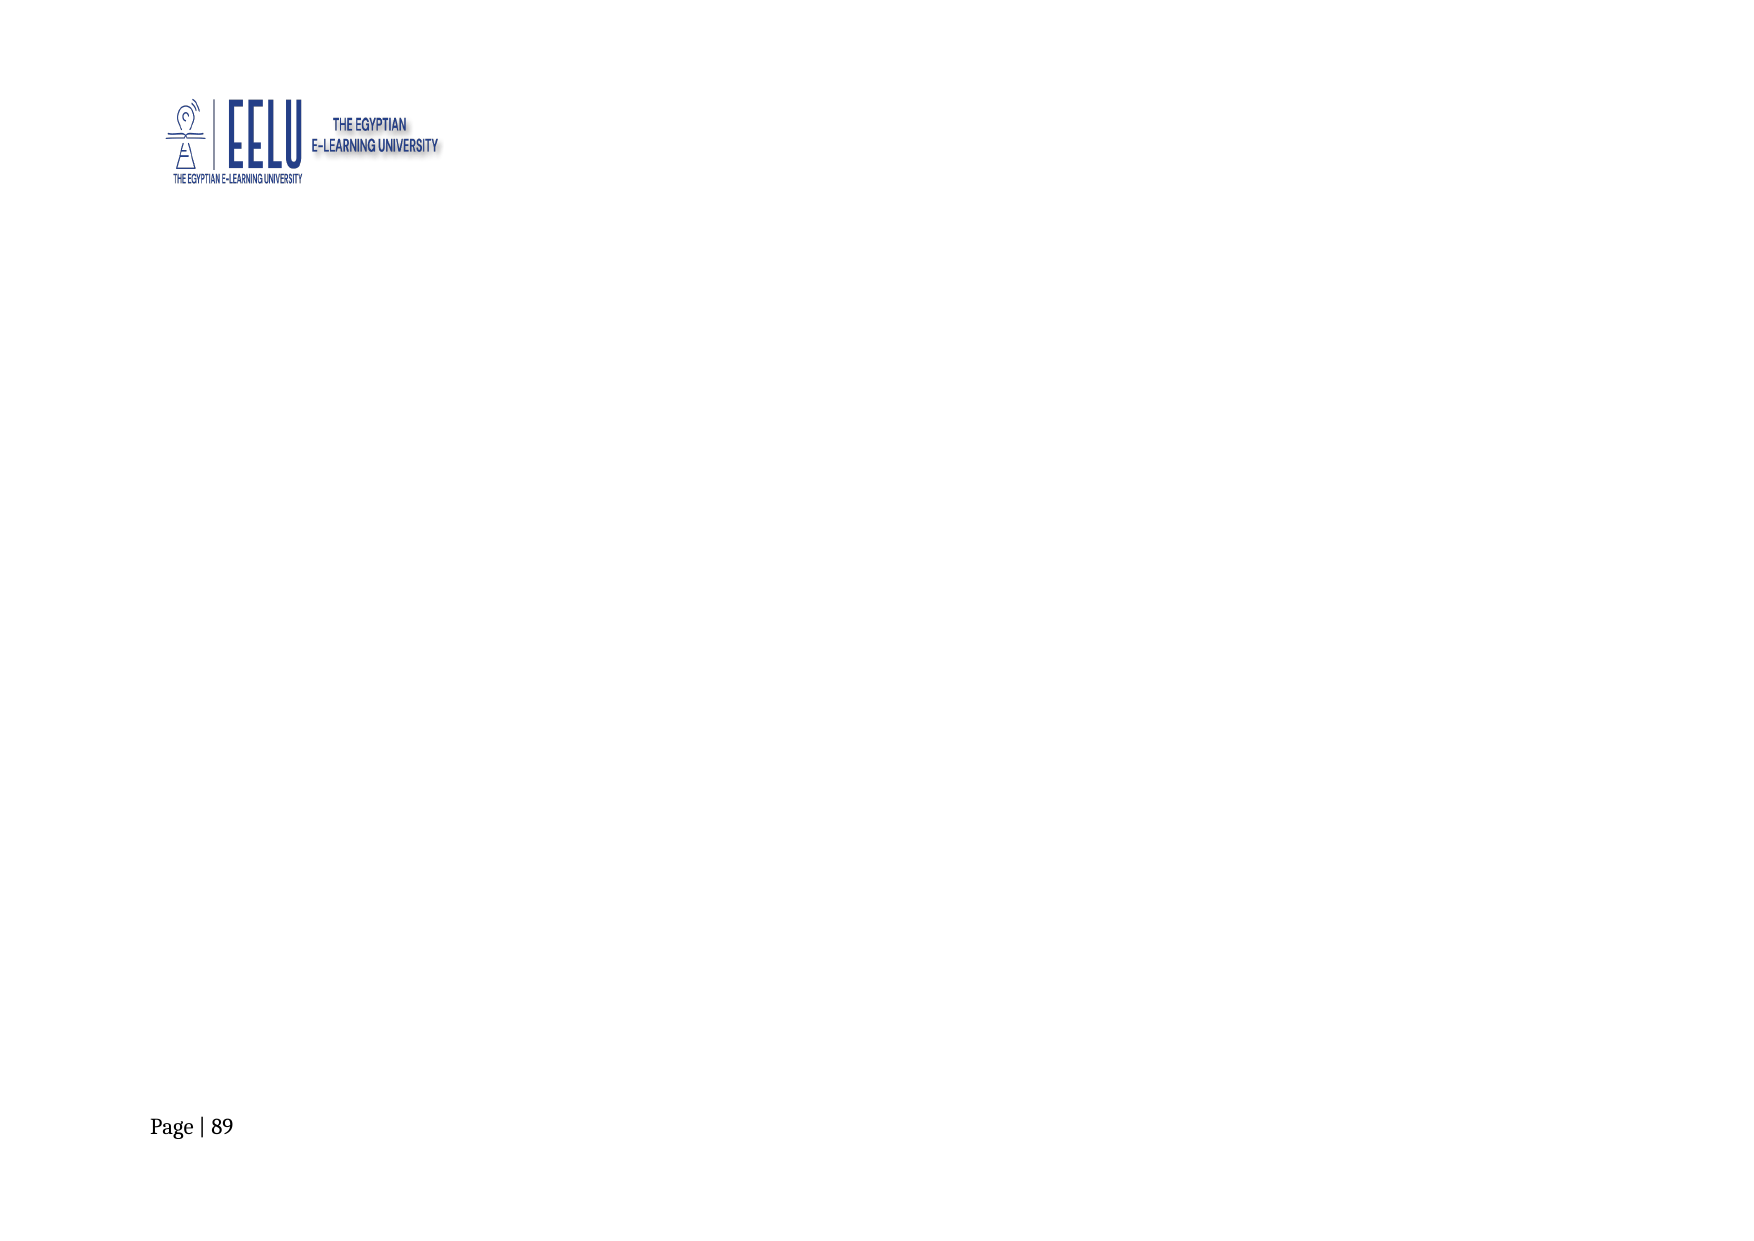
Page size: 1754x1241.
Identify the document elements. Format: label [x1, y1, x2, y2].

picture [150, 73, 444, 187]
